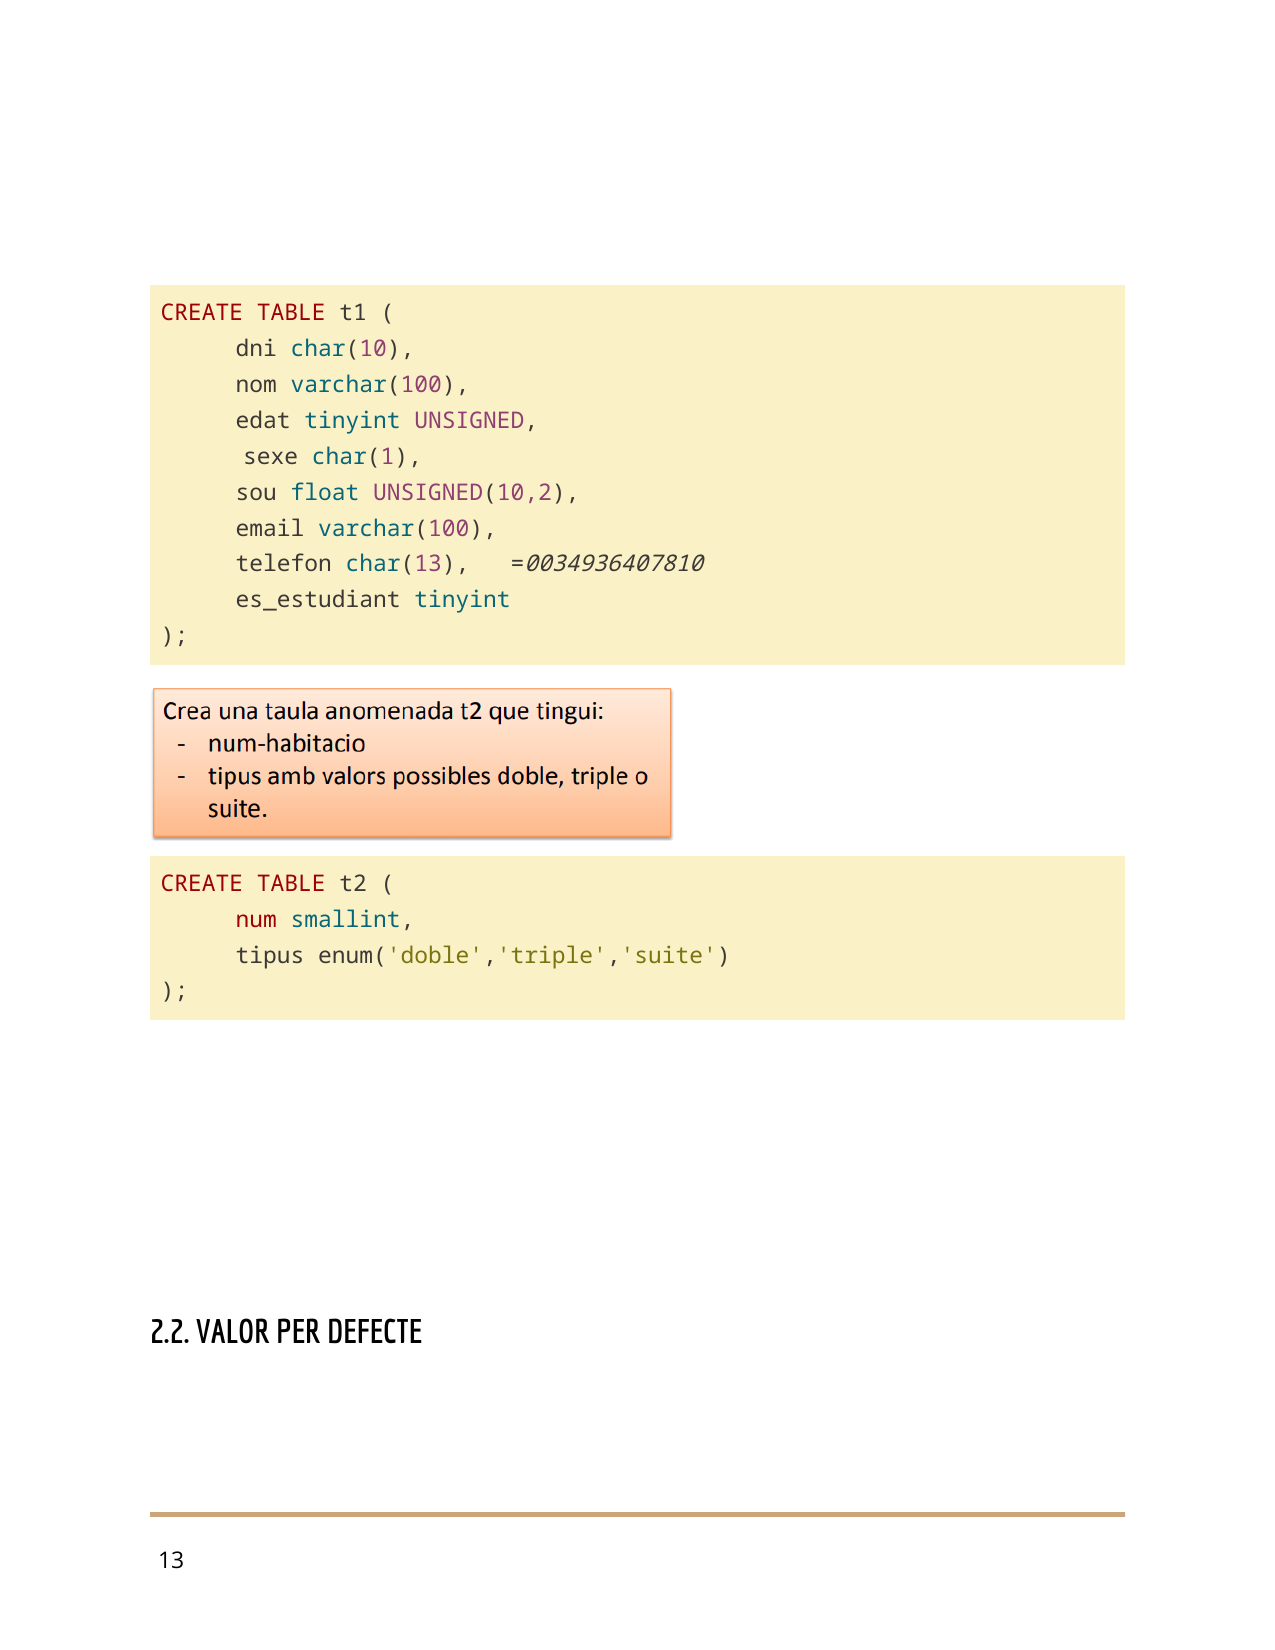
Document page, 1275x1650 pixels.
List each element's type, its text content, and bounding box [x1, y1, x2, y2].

table_header CREATE TABLE t2 ( num smallint, tipus enum('doble','triple','suite') ); [150, 856, 1125, 1020]
picture [150, 685, 677, 841]
picture [150, 1512, 1125, 1517]
table_header CREATE TABLE t1 ( dni char(10), nom varchar(100), edat tinyint UNSIGNED, sexe char(1), sou float UNSIGNED(10,2), email varchar(100), telefon char(13), =0034936407810 es_estudiant tinyint ); [150, 285, 1125, 665]
subtitle 2.2. VALOR PER DEFECTE [150, 1312, 1125, 1350]
